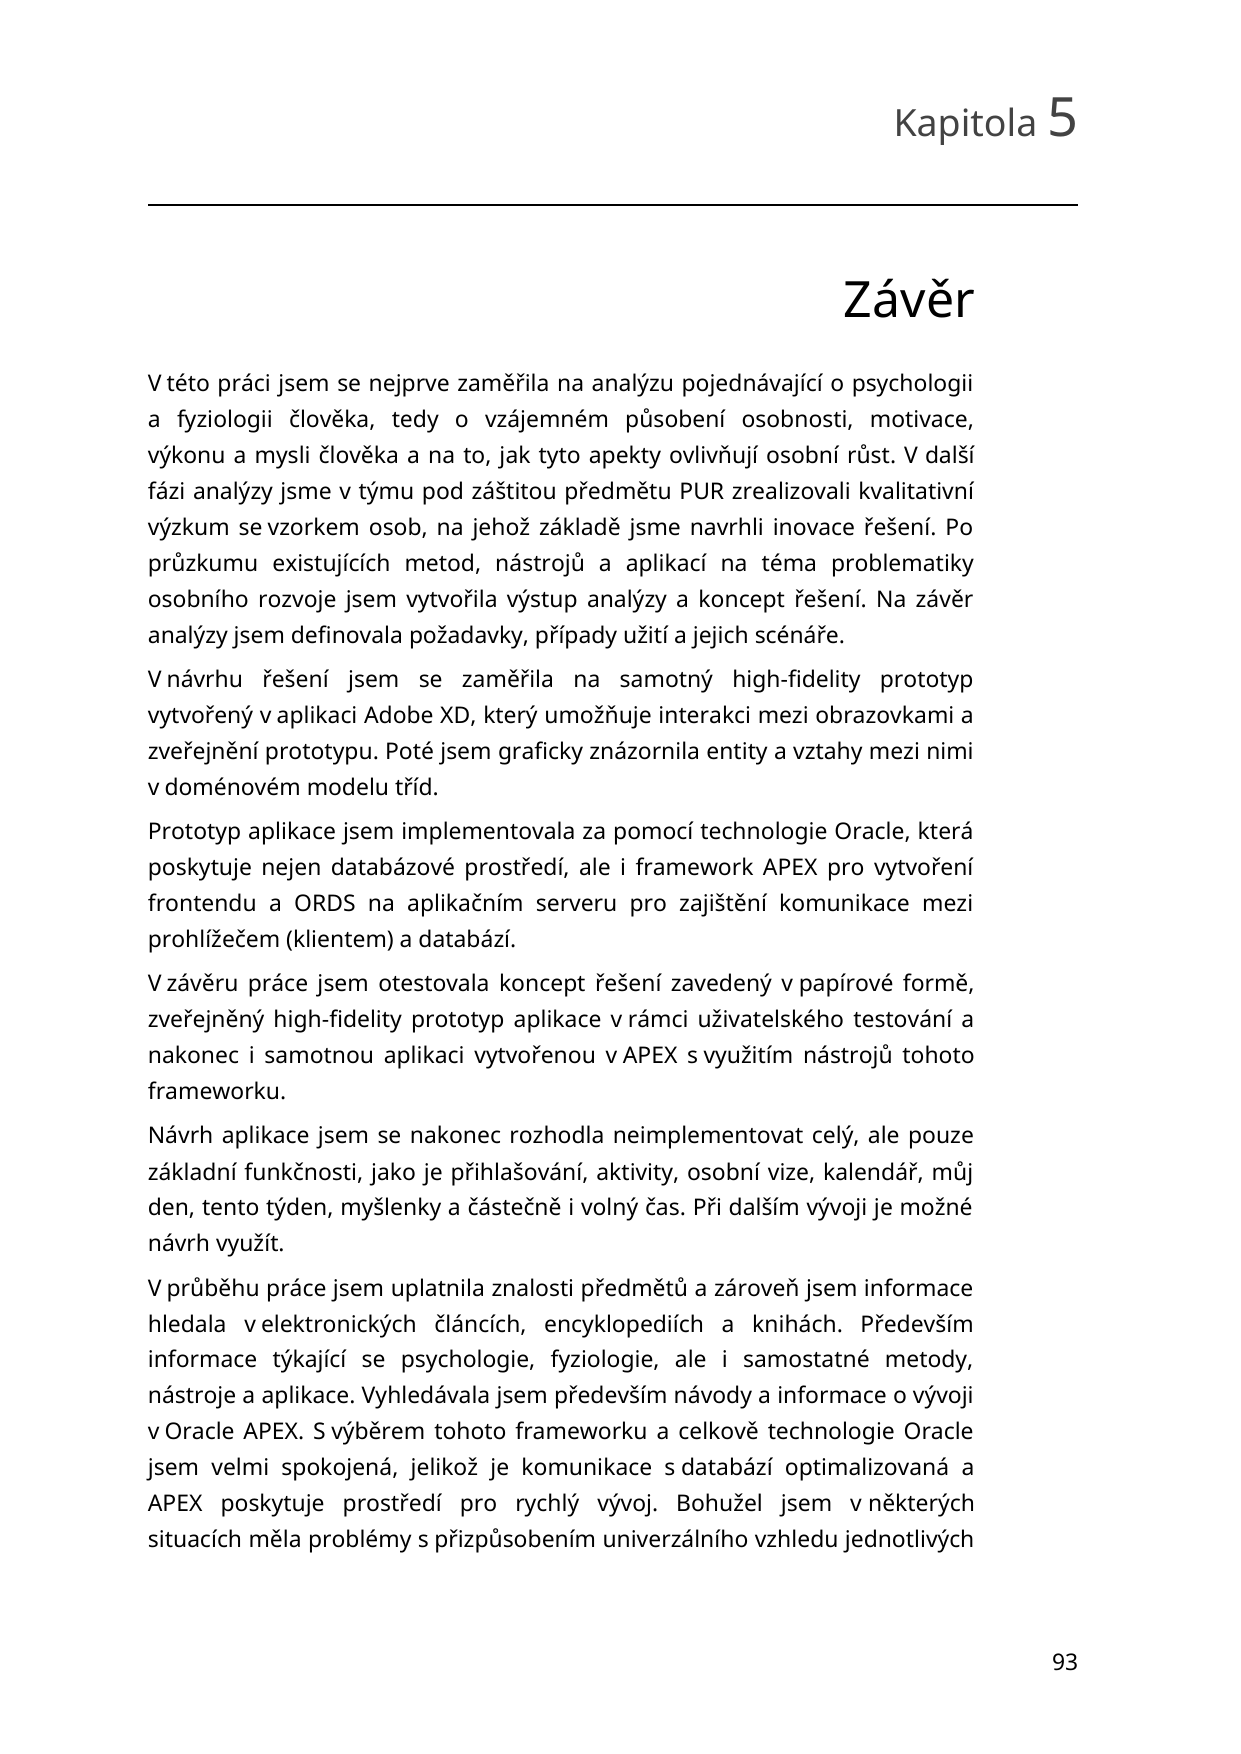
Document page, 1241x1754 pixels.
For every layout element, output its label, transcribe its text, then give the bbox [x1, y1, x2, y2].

text V závěru práce jsem otestovala koncept řešení zavedený v papírové formě, zveřejněný high-fidelity prototyp aplikace v rámci uživatelského testování a nakonec i samotnou aplikaci vytvořenou v APEX s využitím nástrojů tohoto frameworku. [148, 967, 974, 1106]
text Prototyp aplikace jsem implementovala za pomocí technologie Oracle, která poskytuje nejen databázové prostředí, ale i framework APEX pro vytvoření frontendu a ORDS na aplikačním serveru pro zajištění komunikace mezi prohlížečem (klientem) a databází. [148, 815, 974, 954]
text V návrhu řešení jsem se zaměřila na samotný high-fidelity prototyp vytvořený v aplikaci Adobe XD, který umožňuje interakci mezi obrazovkami a zveřejnění prototypu. Poté jsem graficky znázornila entity a vztahy mezi nimi v doménovém modelu tříd. [148, 663, 974, 802]
subtitle Závěr [148, 264, 974, 332]
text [148, 1272, 974, 1554]
text V této práci jsem se nejprve zaměřila na analýzu pojednávající o psychologii a fyziologii člověka, tedy o vzájemném působení osobnosti, motivace, výkonu a mysli člověka a na to, jak tyto apekty ovlivňují osobní růst. V další fázi analýzy jsme v týmu pod záštitou předmětu PUR zrealizovali kvalitativní výzkum se vzorkem osob, na jehož základě jsme navrhli inovace řešení. Po průzkumu existujících metod, nástrojů a aplikací na téma problematiky osobního rozvoje jsem vytvořila výstup analýzy a koncept řešení. Na závěr analýzy jsem definovala požadavky, případy užití a jejich scénáře. [148, 367, 974, 650]
text Návrh aplikace jsem se nakonec rozhodla neimplementovat celý, ale pouze základní funkčnosti, jako je přihlašování, aktivity, osobní vize, kalendář, můj den, tento týden, myšlenky a částečně i volný čas. Při dalším vývoji je možné návrh využít. [148, 1119, 974, 1258]
